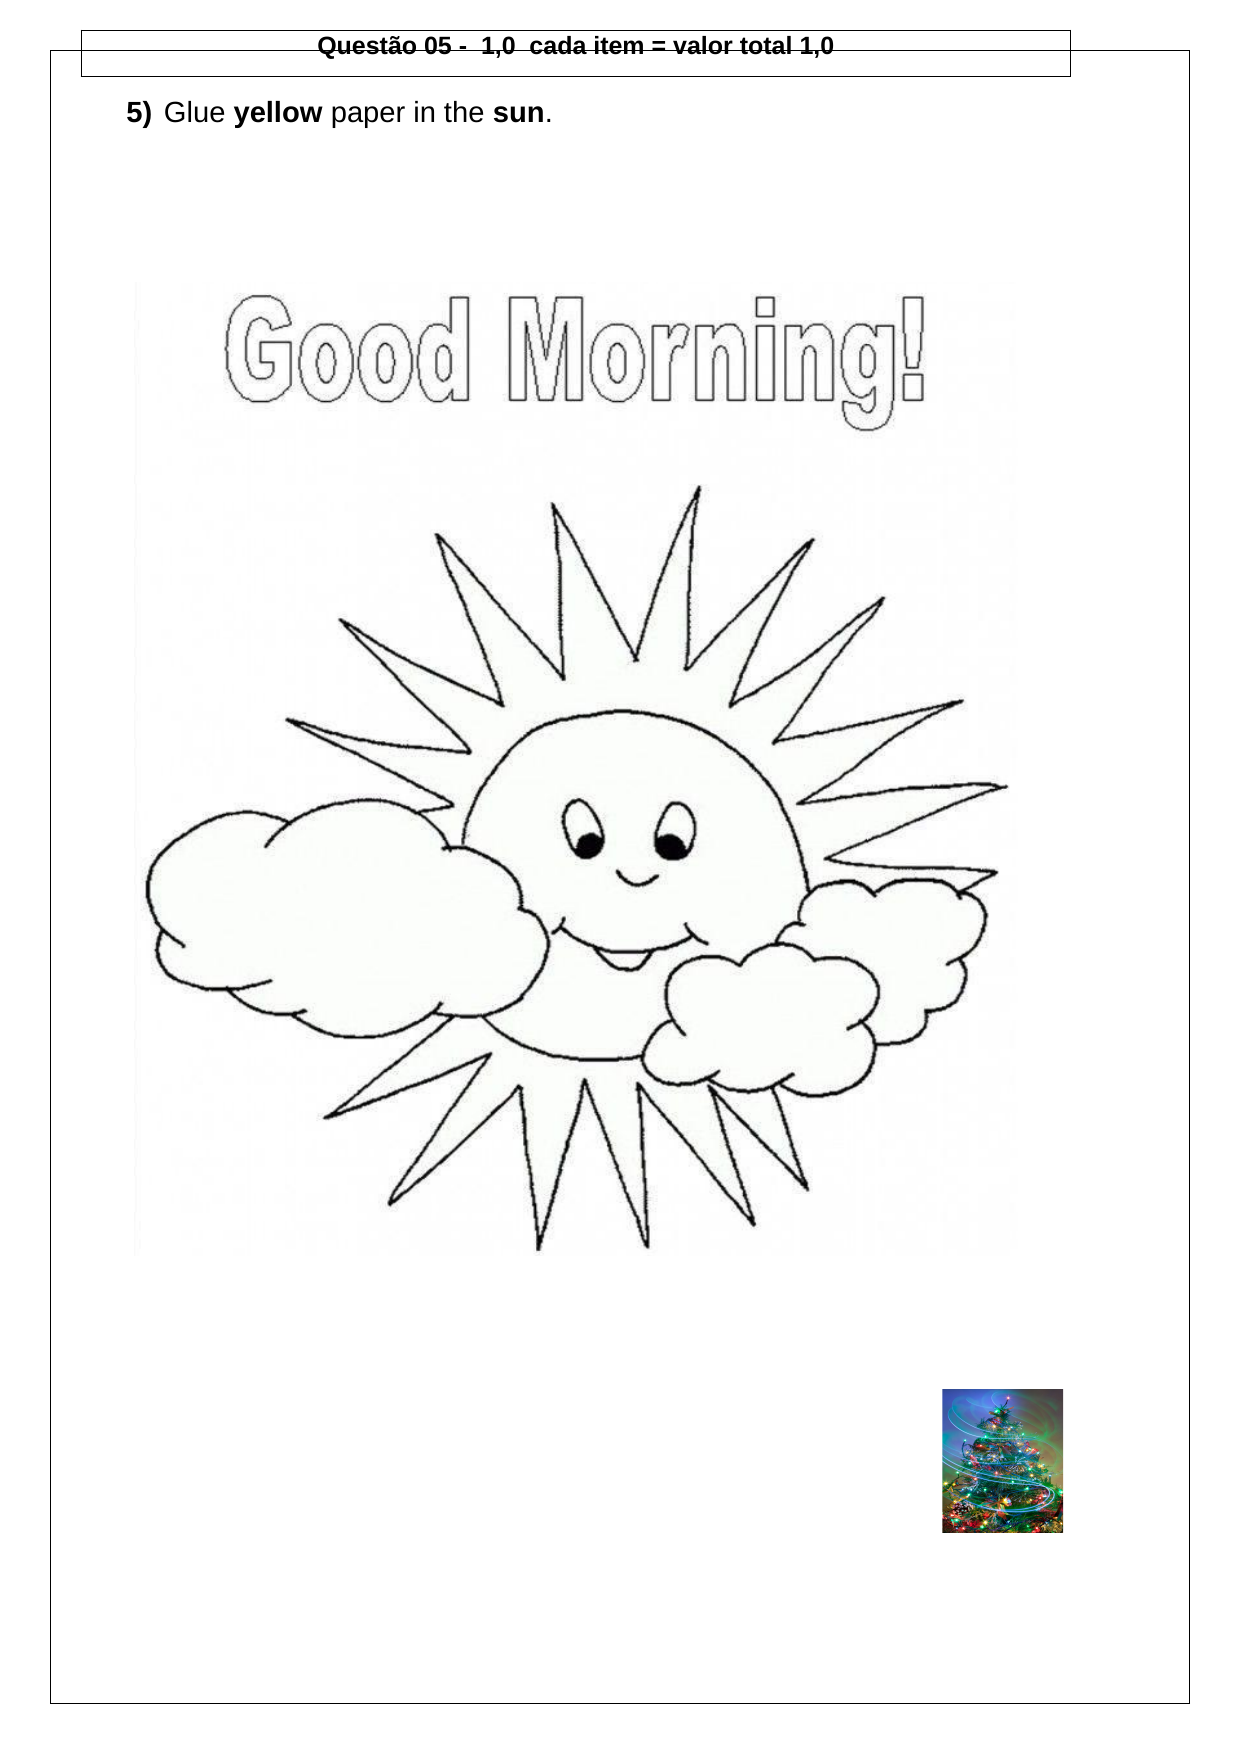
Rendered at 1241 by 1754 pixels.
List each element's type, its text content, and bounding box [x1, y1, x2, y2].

list Glue yellow paper in the sun. [126, 95, 1063, 128]
table_header Questão 05 - 1,0 cada item = valor total 1,0 [82, 51, 1070, 76]
picture [133, 282, 1019, 1256]
table_header Questão 05 - 1,0 cada item = valor total 1,0 [82, 31, 1070, 50]
picture [942, 1389, 1064, 1533]
